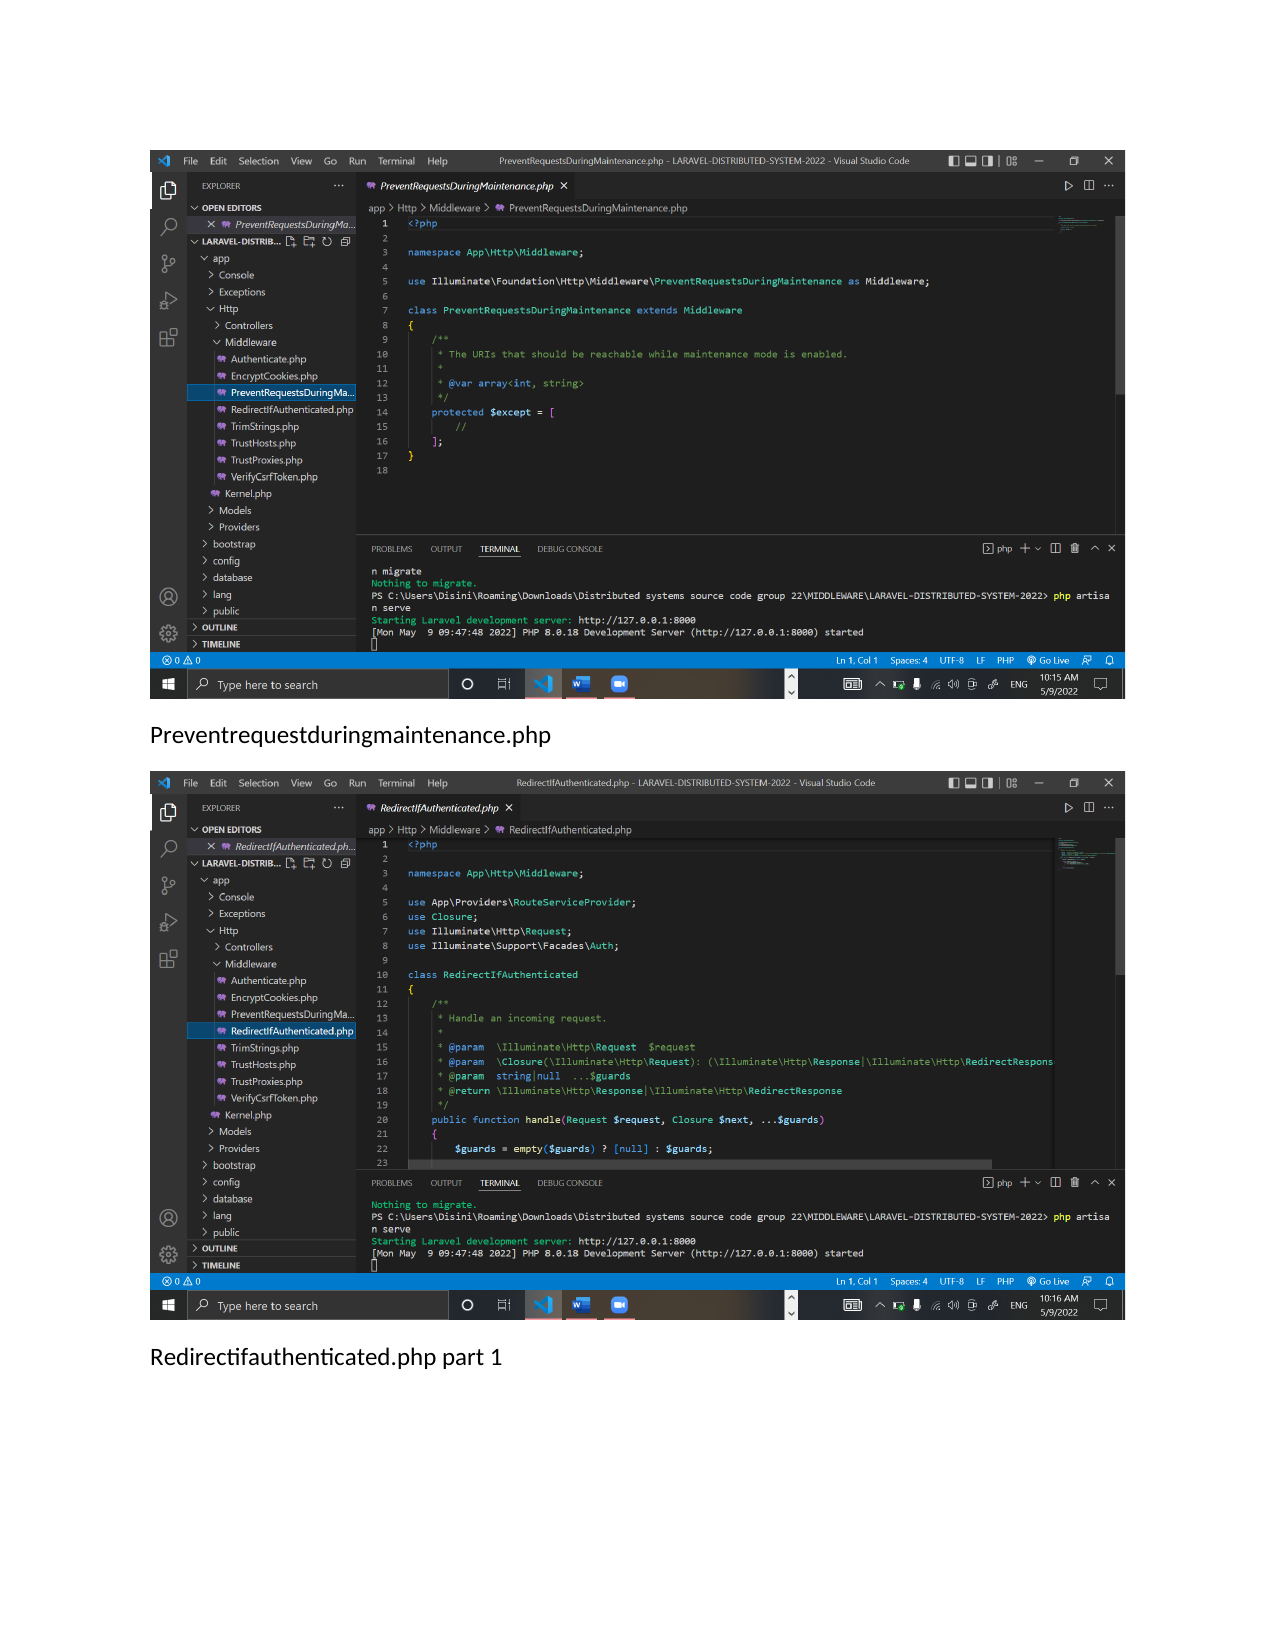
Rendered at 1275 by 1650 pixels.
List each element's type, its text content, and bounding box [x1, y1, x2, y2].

picture [150, 150, 1125, 699]
picture [150, 771, 1125, 1320]
text Redirectifauthenticated.php part 1 [150, 1341, 1125, 1371]
text Preventrequestduringmaintenance.php [150, 719, 1125, 750]
